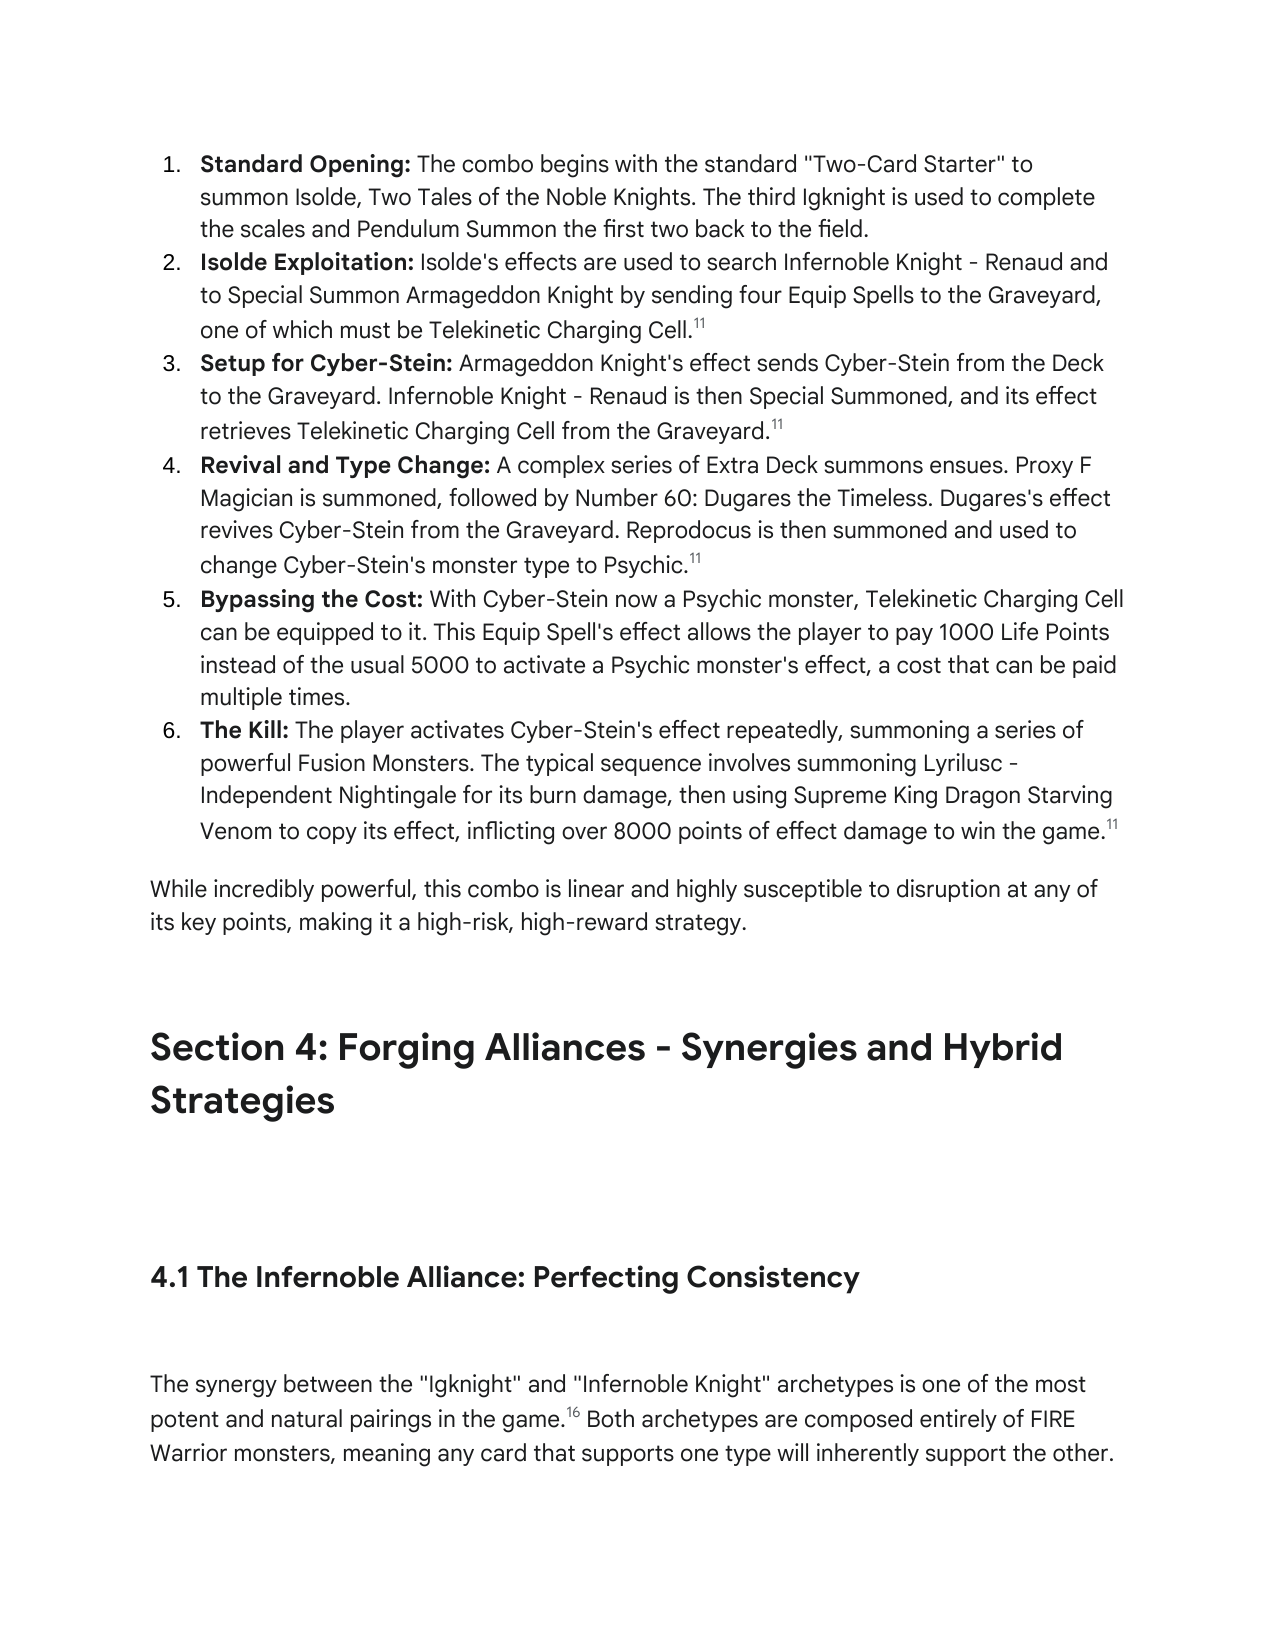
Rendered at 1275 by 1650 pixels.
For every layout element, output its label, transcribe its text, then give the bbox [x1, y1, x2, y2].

list Standard Opening: The combo begins with the standard "Two-Card Starter" to summon Isolde, Two Tales of the Noble Knights. The third Igknight is used to complete the scales and Pendulum Summon the first two back to the field. [162, 150, 1125, 244]
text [150, 1371, 1125, 1468]
list Revival and Type Change: A complex series of Extra Deck summons ensues. Proxy F Magician is summoned, followed by Number 60: Dugares the Timeless. Dugares's effect revives Cyber-Stein from the Graveyard. Reprodocus is then summoned and used to change Cyber-Stein's monster type to Psychic.11 [162, 451, 1125, 581]
subtitle Section 4: Forging Alliances - Synergies and Hybrid Strategies [150, 1024, 1125, 1124]
subtitle 4.1 The Infernoble Alliance: Perfecting Consistency [150, 1259, 1125, 1295]
list Setup for Cyber-Stein: Armageddon Knight's effect sends Cyber-Stein from the Deck to the Graveyard. Infernoble Knight - Renaud is then Special Summoned, and its effect retrieves Telekinetic Charging Cell from the Graveyard.11 [162, 350, 1125, 447]
text While incredibly powerful, this combo is linear and highly susceptible to disruption at any of its key points, making it a high-risk, high-reward strategy. [150, 876, 1125, 937]
list Bypassing the Cost: With Cyber-Stein now a Psychic monster, Telekinetic Charging Cell can be equipped to it. This Equip Spell's effect allows the player to pay 1000 Life Points instead of the usual 5000 to activate a Psychic monster's effect, a cost that can be paid multiple times. [162, 586, 1125, 712]
list The Kill: The player activates Cyber-Stein's effect repeatedly, summoning a series of powerful Fusion Monsters. The typical sequence involves summoning Lyrilusc - Independent Nightingale for its burn damage, then using Supreme King Dragon Starving Venom to copy its effect, inflicting over 8000 points of effect damage to win the game.11 [162, 716, 1125, 846]
list Isolde Exploitation: Isolde's effects are used to search Infernoble Knight - Renaud and to Special Summon Armageddon Knight by sending four Equip Spells to the Graveyard, one of which must be Telekinetic Charging Cell.11 [162, 248, 1125, 345]
